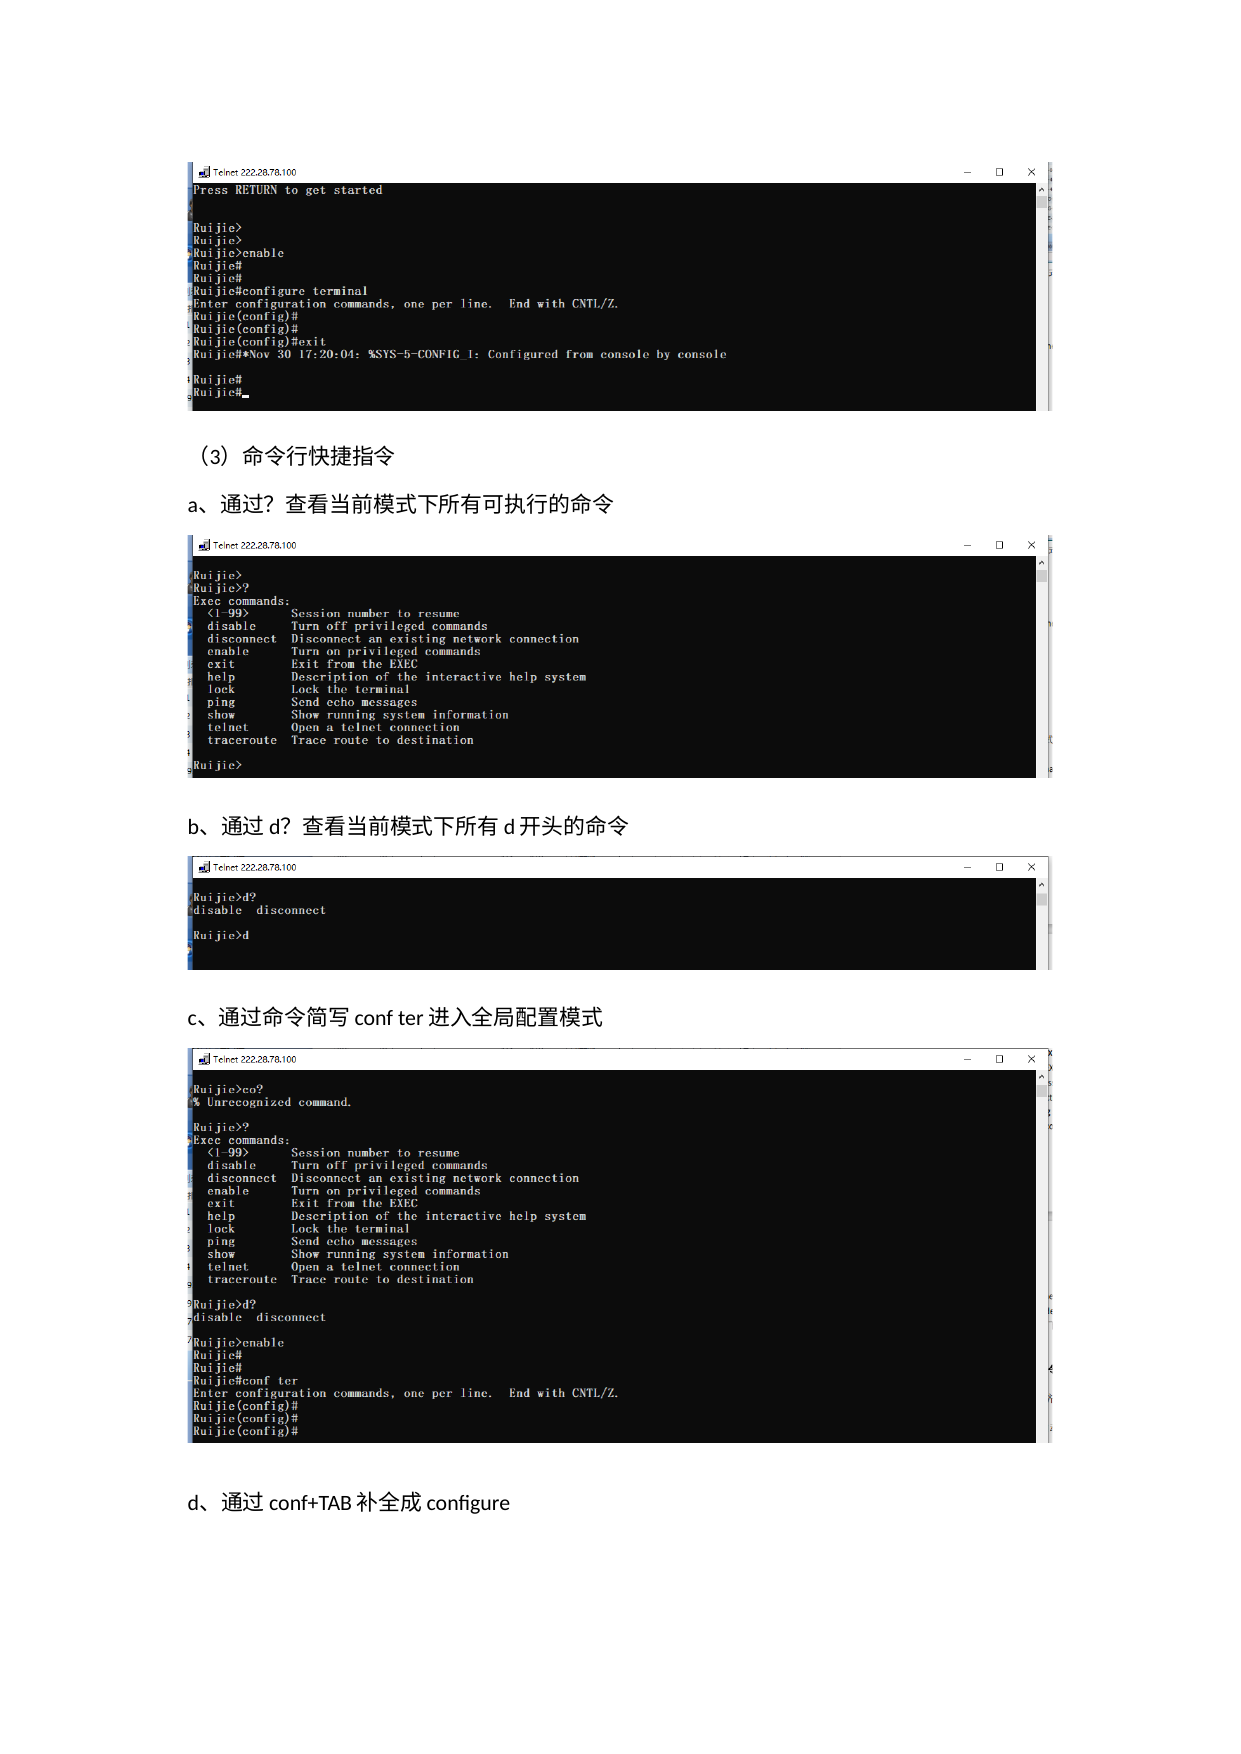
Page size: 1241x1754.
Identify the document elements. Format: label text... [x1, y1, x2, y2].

text b、通过d？查看当前模式下所有d开头的命令 [187, 808, 1053, 841]
text c、通过命令简写conf ter进入全局配置模式 [187, 1000, 1053, 1032]
text （3）命令行快捷指令 [187, 411, 1053, 471]
picture [187, 856, 1053, 970]
picture [187, 162, 1053, 411]
picture [187, 1048, 1053, 1443]
text a、通过？查看当前模式下所有可执行的命令 [187, 487, 1053, 519]
picture [187, 535, 1053, 778]
text d、通过conf+TAB补全成configure [187, 1484, 1053, 1517]
